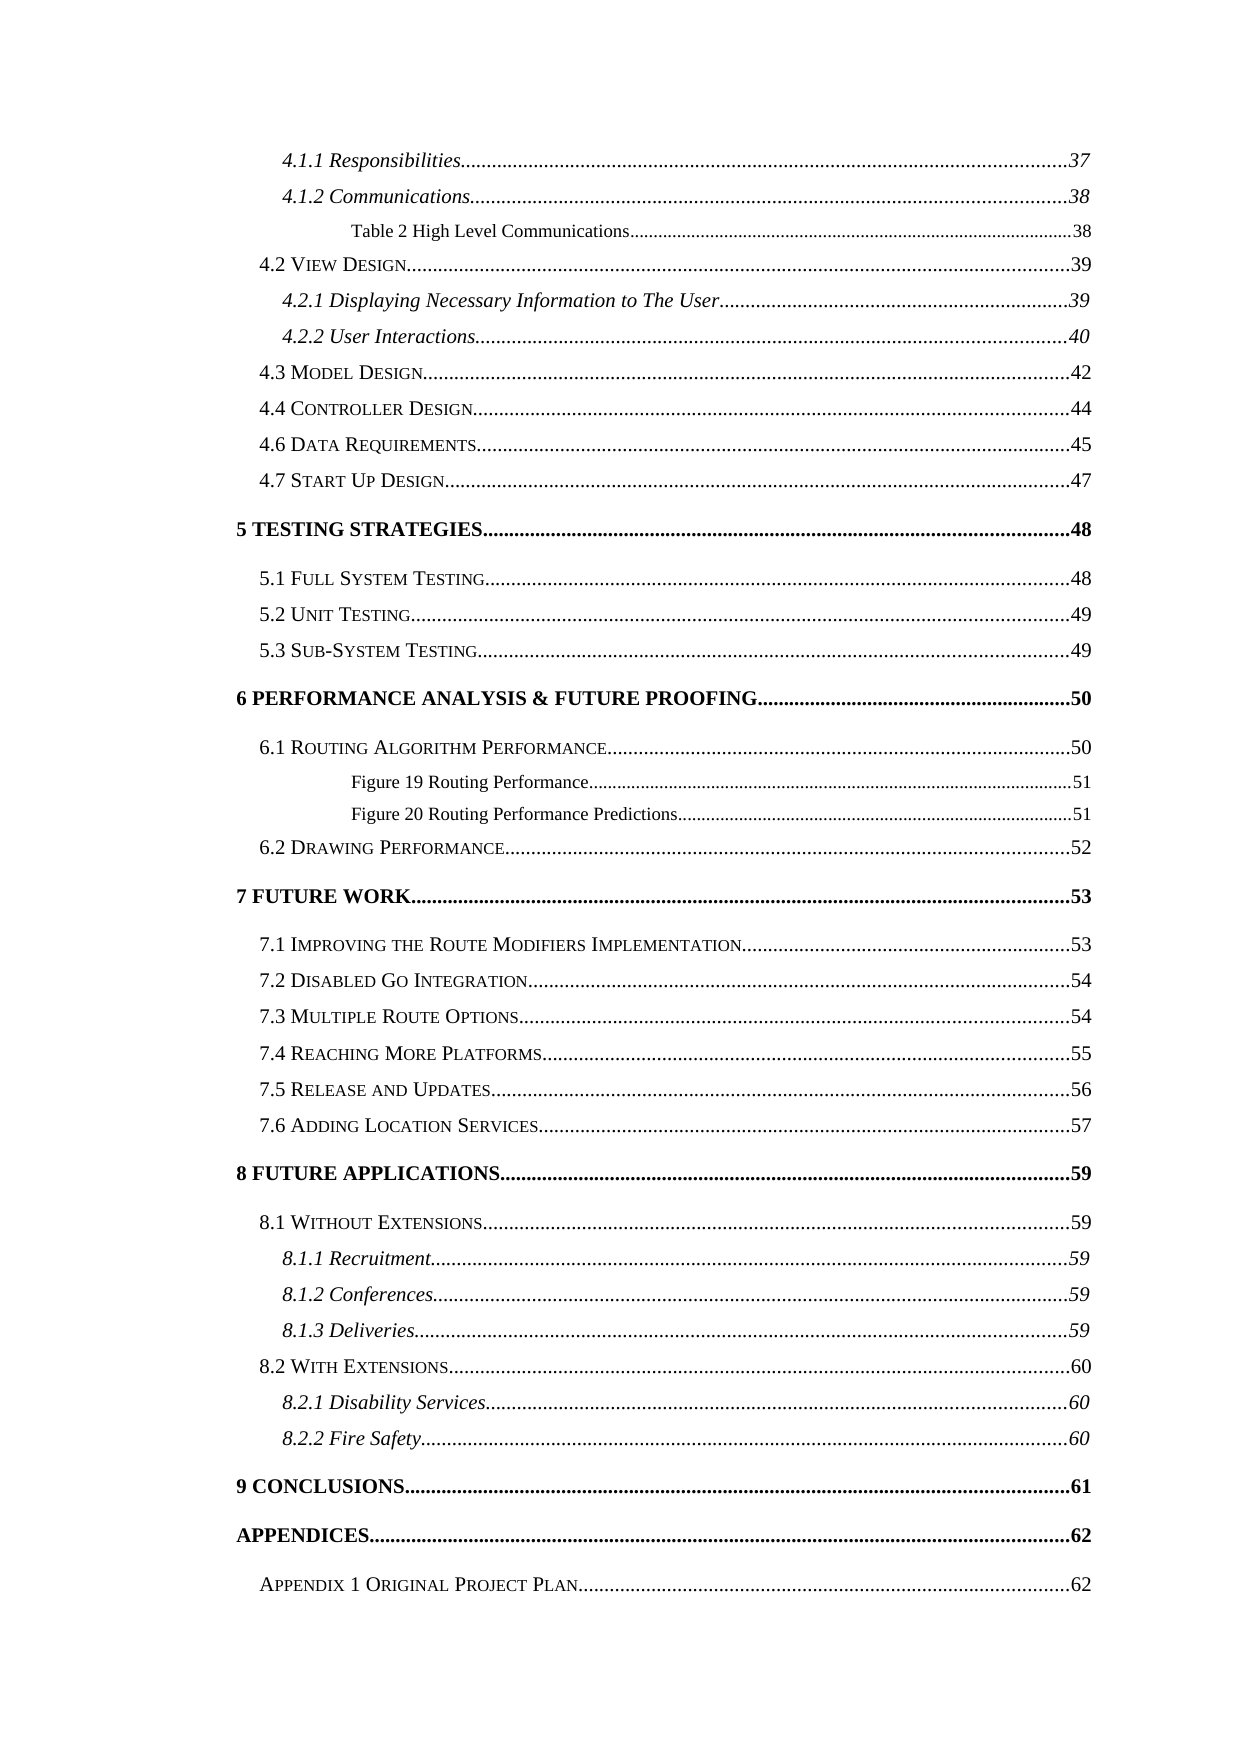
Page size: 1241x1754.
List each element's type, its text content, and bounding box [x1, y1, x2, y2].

text 7.6 Adding Location Services 57 [259, 1112, 1092, 1137]
text 8.1.3 Deliveries 59 [282, 1318, 1092, 1342]
text 6.2 Drawing Performance 52 [259, 835, 1092, 859]
text 4.3 Model Design 42 [259, 360, 1092, 384]
text 8.2.2 Fire Safety 60 [282, 1426, 1092, 1450]
text 7.1 Improving the Route Modifiers Implementation 53 [259, 932, 1092, 956]
text 8.1 Without Extensions 59 [259, 1209, 1092, 1234]
text 4.2 View Design 39 [259, 252, 1092, 276]
text 6.1 Routing Algorithm Performance 50 [259, 734, 1092, 759]
text 6 Performance Analysis & Future Proofing 50 [236, 686, 1092, 710]
text 4.2.1 Displaying Necessary Information to The User 39 [282, 288, 1092, 312]
text 5.3 Sub-System Testing 49 [259, 637, 1092, 662]
text Figure 20 Routing Performance Predictions 51 [351, 803, 1092, 824]
text 7.4 Reaching More Platforms 55 [259, 1040, 1092, 1064]
text 8 Future Applications 59 [236, 1161, 1092, 1185]
text 4.1.2 Communications 38 [282, 184, 1092, 208]
text Figure 19 Routing Performance 51 [351, 771, 1092, 792]
text 9 Conclusions 61 [236, 1474, 1092, 1498]
text 8.2 With Extensions 60 [259, 1354, 1092, 1378]
text 7.3 Multiple Route Options 54 [259, 1004, 1092, 1028]
text 4.2.2 User Interactions 40 [282, 324, 1092, 348]
text 4.6 Data Requirements 45 [259, 432, 1092, 456]
text Table 2 High Level Communications 38 [351, 220, 1092, 241]
text Appendix 1 Original Project Plan 62 [259, 1571, 1092, 1596]
text 7 Future Work 53 [236, 884, 1092, 908]
text 8.1.2 Conferences 59 [282, 1282, 1092, 1306]
text 5.2 Unit Testing 49 [259, 601, 1092, 626]
text 4.4 Controller Design 44 [259, 396, 1092, 420]
text 5 Testing Strategies 48 [236, 517, 1092, 541]
text 7.5 Release and Updates 56 [259, 1076, 1092, 1101]
text 7.2 Disabled Go Integration 54 [259, 968, 1092, 992]
text 4.1.1 Responsibilities 37 [282, 148, 1092, 172]
text 8.2.1 Disability Services 60 [282, 1390, 1092, 1414]
text Appendices 62 [236, 1523, 1092, 1547]
text 8.1.1 Recruitment 59 [282, 1246, 1092, 1270]
text 4.7 Start Up Design 47 [259, 468, 1092, 492]
text 5.1 Full System Testing 48 [259, 565, 1092, 589]
